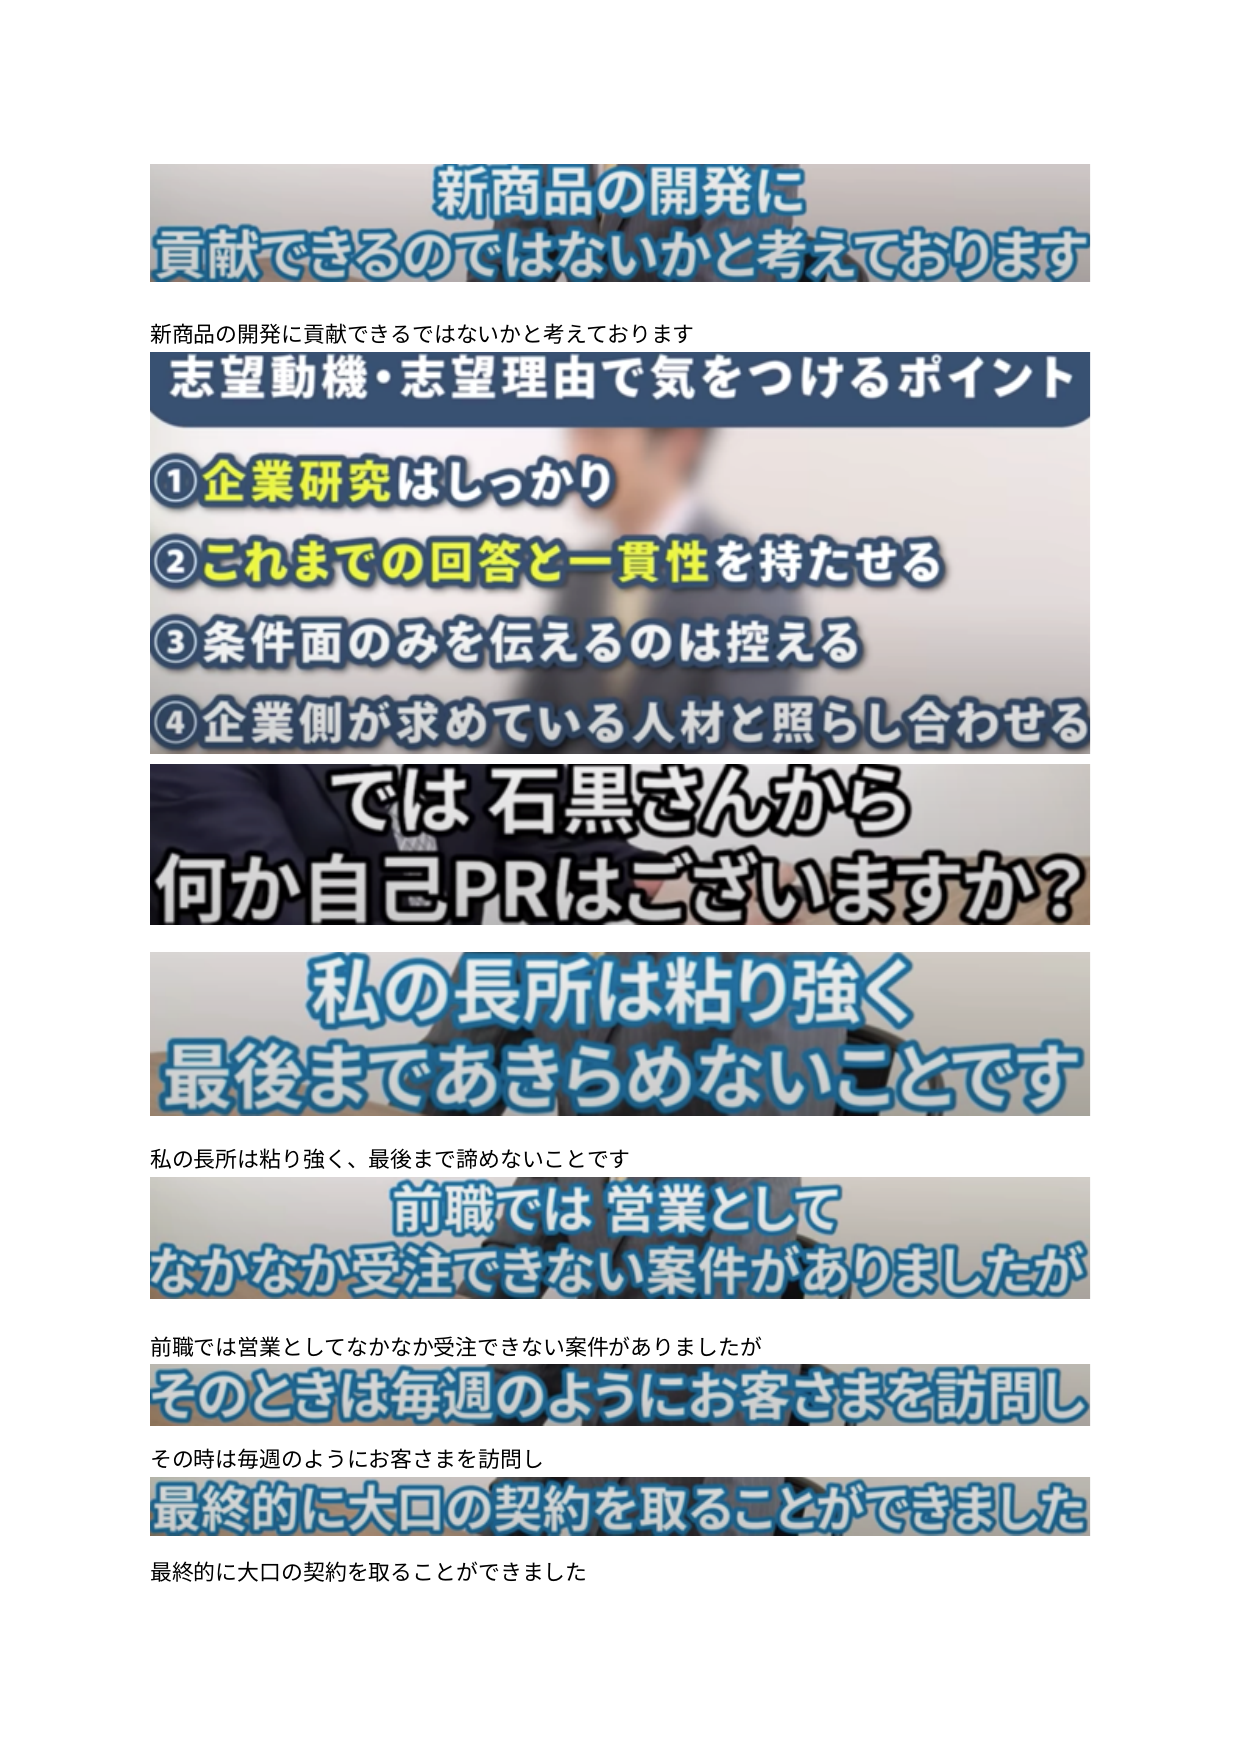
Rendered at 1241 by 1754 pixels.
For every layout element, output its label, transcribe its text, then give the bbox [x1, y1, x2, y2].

text その時は毎週のようにお客さまを訪問し [150, 1439, 1090, 1477]
text 新商品の開発に貢献できるではないかと考えております [150, 314, 1090, 352]
picture [150, 352, 1091, 754]
picture [150, 164, 1091, 282]
picture [150, 1477, 1091, 1536]
picture [150, 764, 1091, 925]
picture [150, 1177, 1091, 1299]
text 最終的に大口の契約を取ることができました [150, 1552, 1090, 1589]
text 前職では営業としてなかなか受注できない案件がありましたが [150, 1327, 1090, 1364]
picture [150, 952, 1091, 1116]
picture [150, 1364, 1091, 1426]
text 私の長所は粘り強く、最後まで諦めないことです [150, 1139, 1090, 1177]
